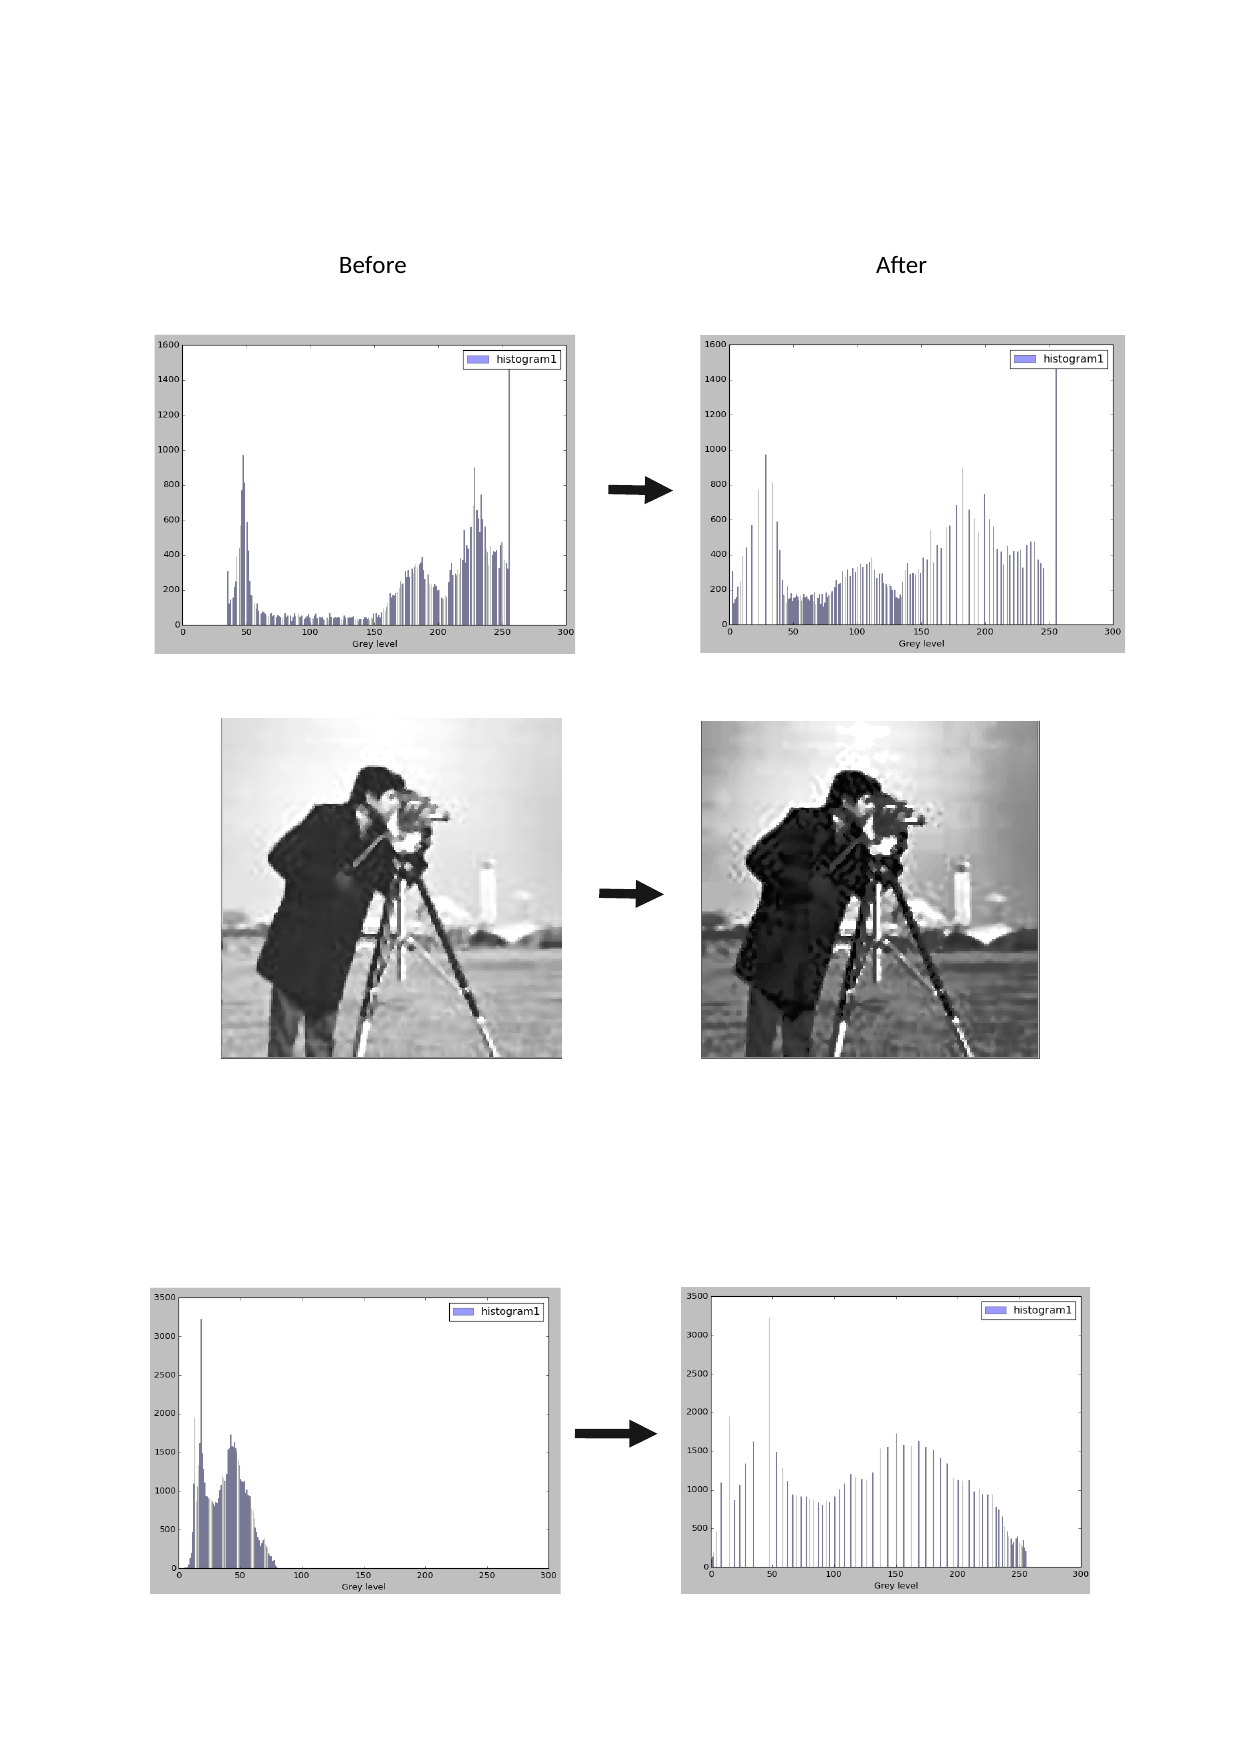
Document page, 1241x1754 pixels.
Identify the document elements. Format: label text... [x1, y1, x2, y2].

picture [154, 334, 576, 654]
list Before After [339, 249, 1090, 279]
picture [150, 1287, 561, 1594]
picture [701, 721, 1040, 1059]
picture [681, 1287, 1091, 1594]
picture [700, 335, 1126, 653]
picture [220, 718, 562, 1059]
